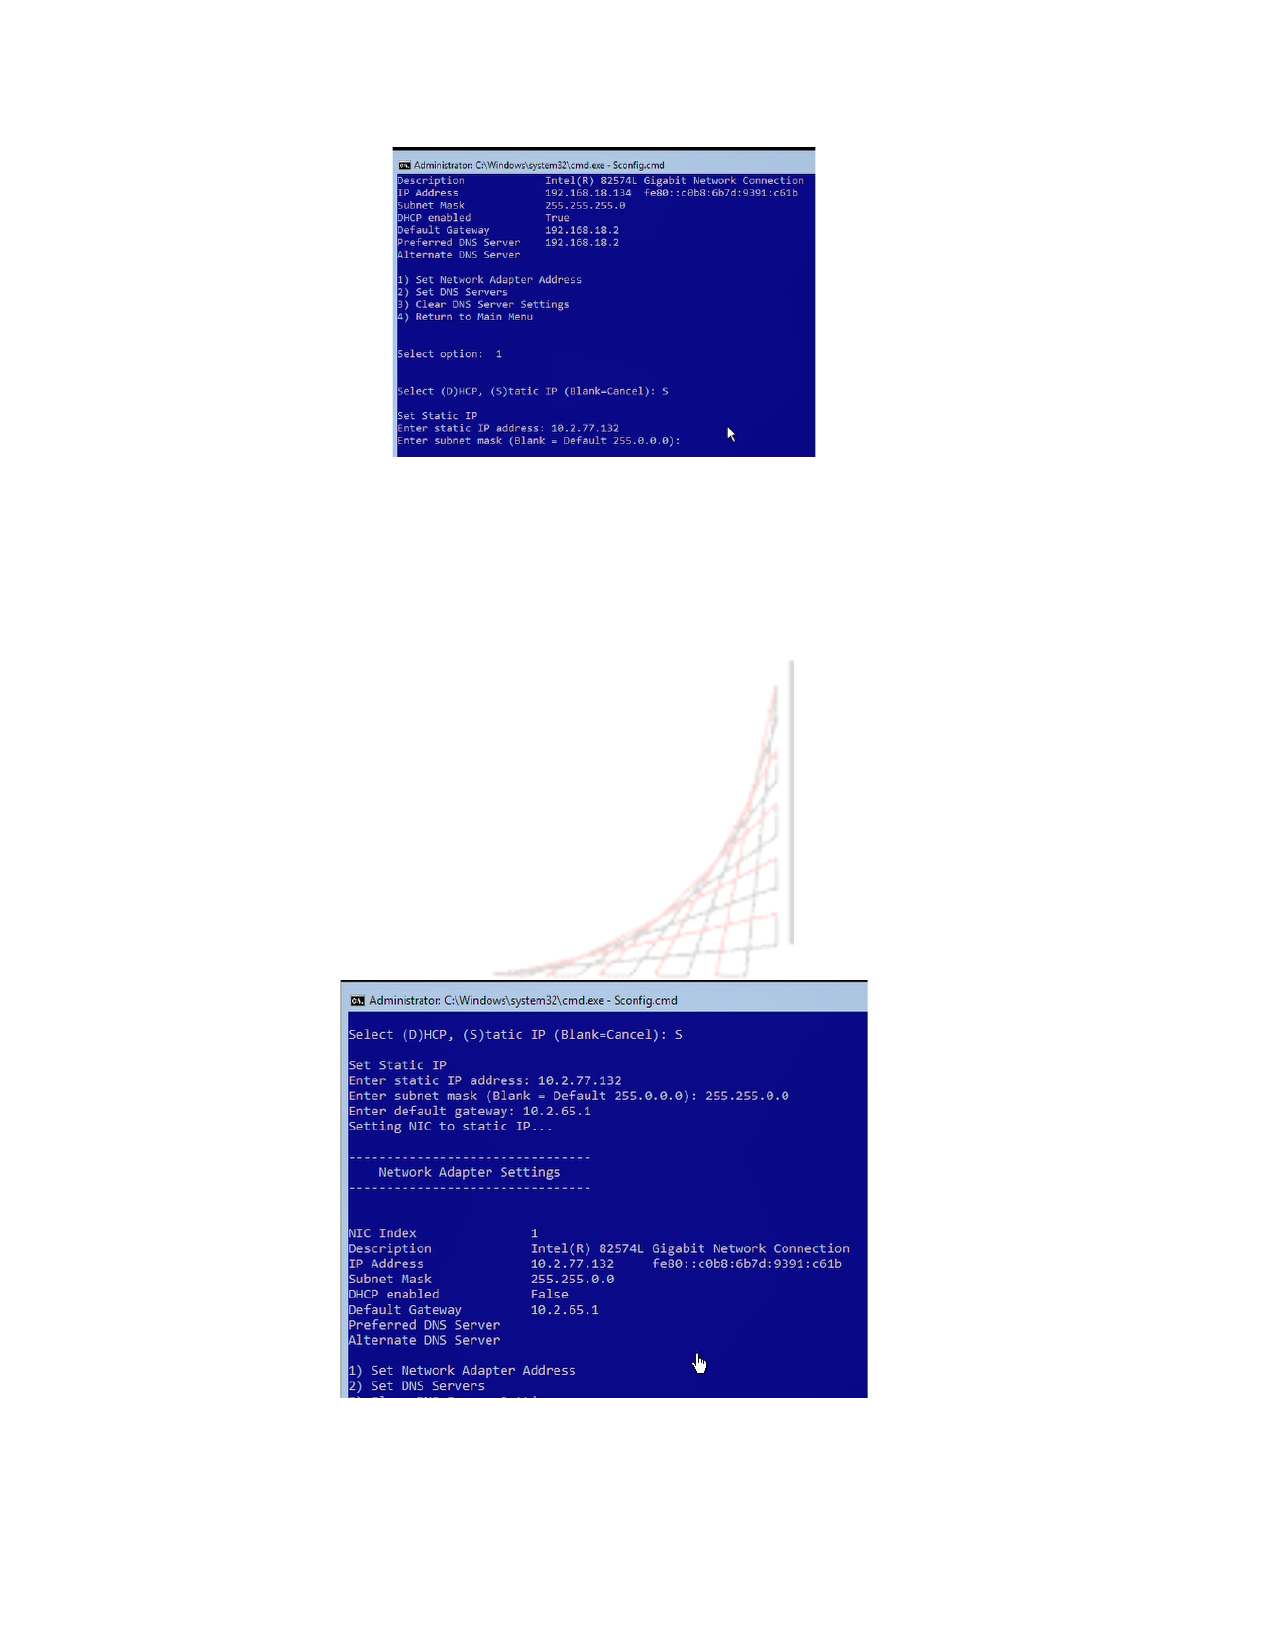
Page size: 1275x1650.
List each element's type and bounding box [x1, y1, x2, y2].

picture [340, 980, 868, 1398]
picture [392, 147, 816, 457]
